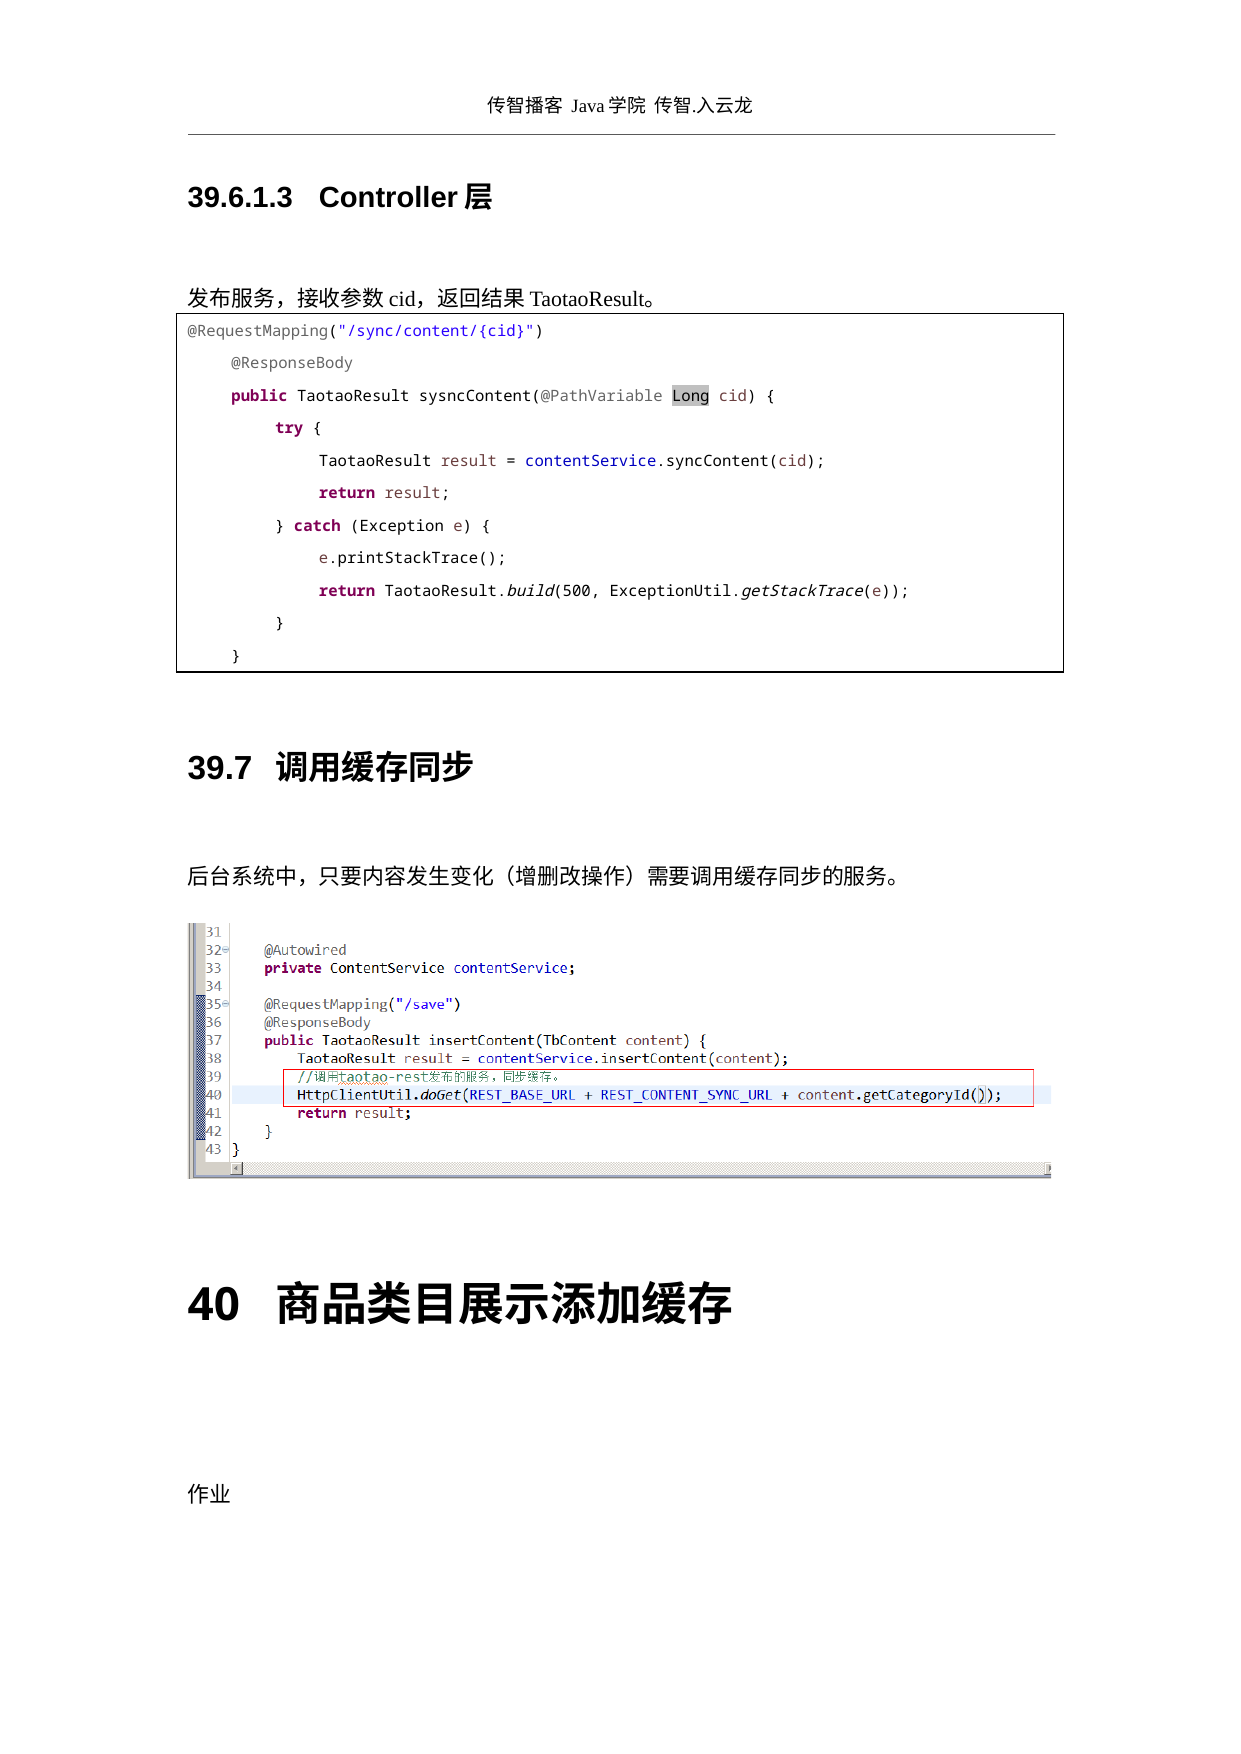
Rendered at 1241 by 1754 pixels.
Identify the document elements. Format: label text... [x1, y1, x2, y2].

subtitle Controller层 [187, 162, 1053, 227]
text 发布服务，接收参数cid，返回结果TaotaoResult。 [187, 280, 1053, 313]
subtitle 商品类目展示添加缓存 [187, 1252, 1053, 1349]
table_header @RequestMapping("/sync/content/{cid}") @ResponseBody public TaotaoResult sysncContent(@PathVariable Long cid) { try { TaotaoResult result = contentService.syncContent(cid); return result; } catch (Exception e) { e.printStackTrace(); return TaotaoResult.build(500, ExceptionUtil.getStackTrace(e)); } } [177, 314, 1063, 671]
picture [187, 923, 1052, 1179]
subtitle 调用缓存同步 [187, 732, 1053, 797]
text 作业 [187, 1477, 1053, 1509]
text 后台系统中，只要内容发生变化（增删改操作）需要调用缓存同步的服务。 [187, 859, 1053, 891]
